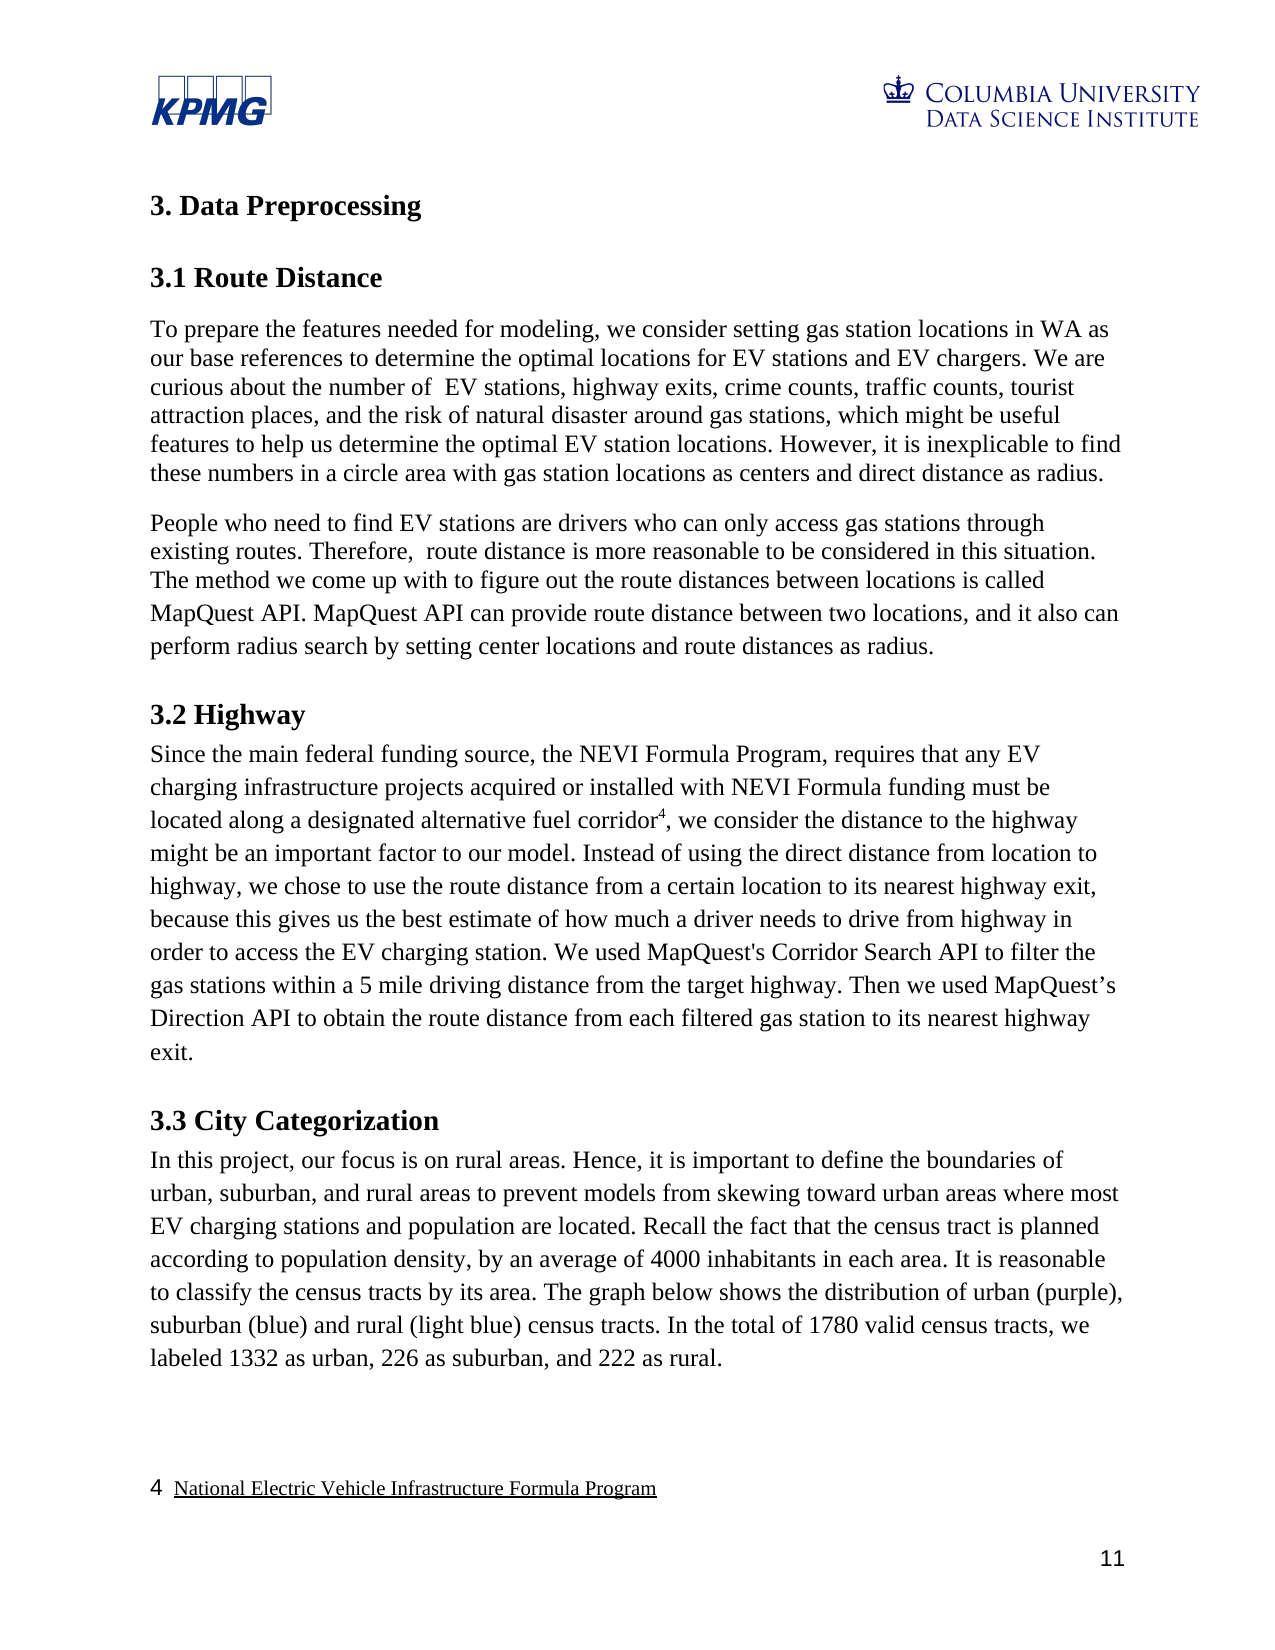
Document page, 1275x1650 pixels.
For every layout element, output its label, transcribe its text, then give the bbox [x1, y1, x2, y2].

subtitle 3. Data Preprocessing [150, 188, 1125, 222]
picture [150, 75, 273, 127]
text People who need to find EV stations are drivers who can only access gas stations through existing routes. Therefore, route distance is more reasonable to be considered in this situation. [150, 508, 1125, 565]
text Since the main federal funding source, the NEVI Formula Program, requires that any EV charging infrastructure projects acquired or installed with NEVI Formula funding must be located along a designated alternative fuel corridor, we consider the distance to the highway might be an important factor to our model. Instead of using the direct distance from location to highway, we chose to use the route distance from a certain location to its nearest highway exit, because this gives us the best estimate of how much a driver needs to drive from highway in order to access the EV charging station. We used MapQuest's Corridor Search API to filter the gas stations within a 5 mile driving distance from the target highway. Then we used MapQuest’s Direction API to obtain the route distance from each filtered gas station to its nearest highway exit. [150, 739, 1125, 1065]
text In this project, our focus is on rural areas. Hence, it is important to define the boundaries of urban, suburban, and rural areas to prevent models from skewing toward urban areas where most EV charging stations and population are located. Recall the fact that the census tract is planned according to population density, by an average of 4000 inhabitants in each area. It is reasonable to classify the census tracts by its area. The graph below shows the distribution of urban (purple), suburban (blue) and rural (light blue) census tracts. In the total of 1780 valid census tracts, we labeled 1332 as urban, 226 as suburban, and 222 as rural. [150, 1145, 1125, 1372]
picture [883, 75, 1200, 127]
subtitle 3.3 City Categorization [150, 1103, 1125, 1136]
subtitle 3.2 Highway [150, 697, 1125, 731]
text To prepare the features needed for modeling, we consider setting gas station locations in WA as our base references to determine the optimal locations for EV stations and EV chargers. We are curious about the number of EV stations, highway exits, crime counts, traffic counts, tourist attraction places, and the risk of natural disaster around gas stations, which might be useful features to help us determine the optimal EV station locations. However, it is inexplicable to find these numbers in a circle area with gas station locations as centers and direct distance as radius. [150, 314, 1125, 487]
text The method we come up with to figure out the route distances between locations is called MapQuest API. MapQuest API can provide route distance between two locations, and it also can perform radius search by setting center locations and route distances as radius. [150, 565, 1125, 660]
subtitle 3.1 Route Distance [150, 260, 1125, 293]
